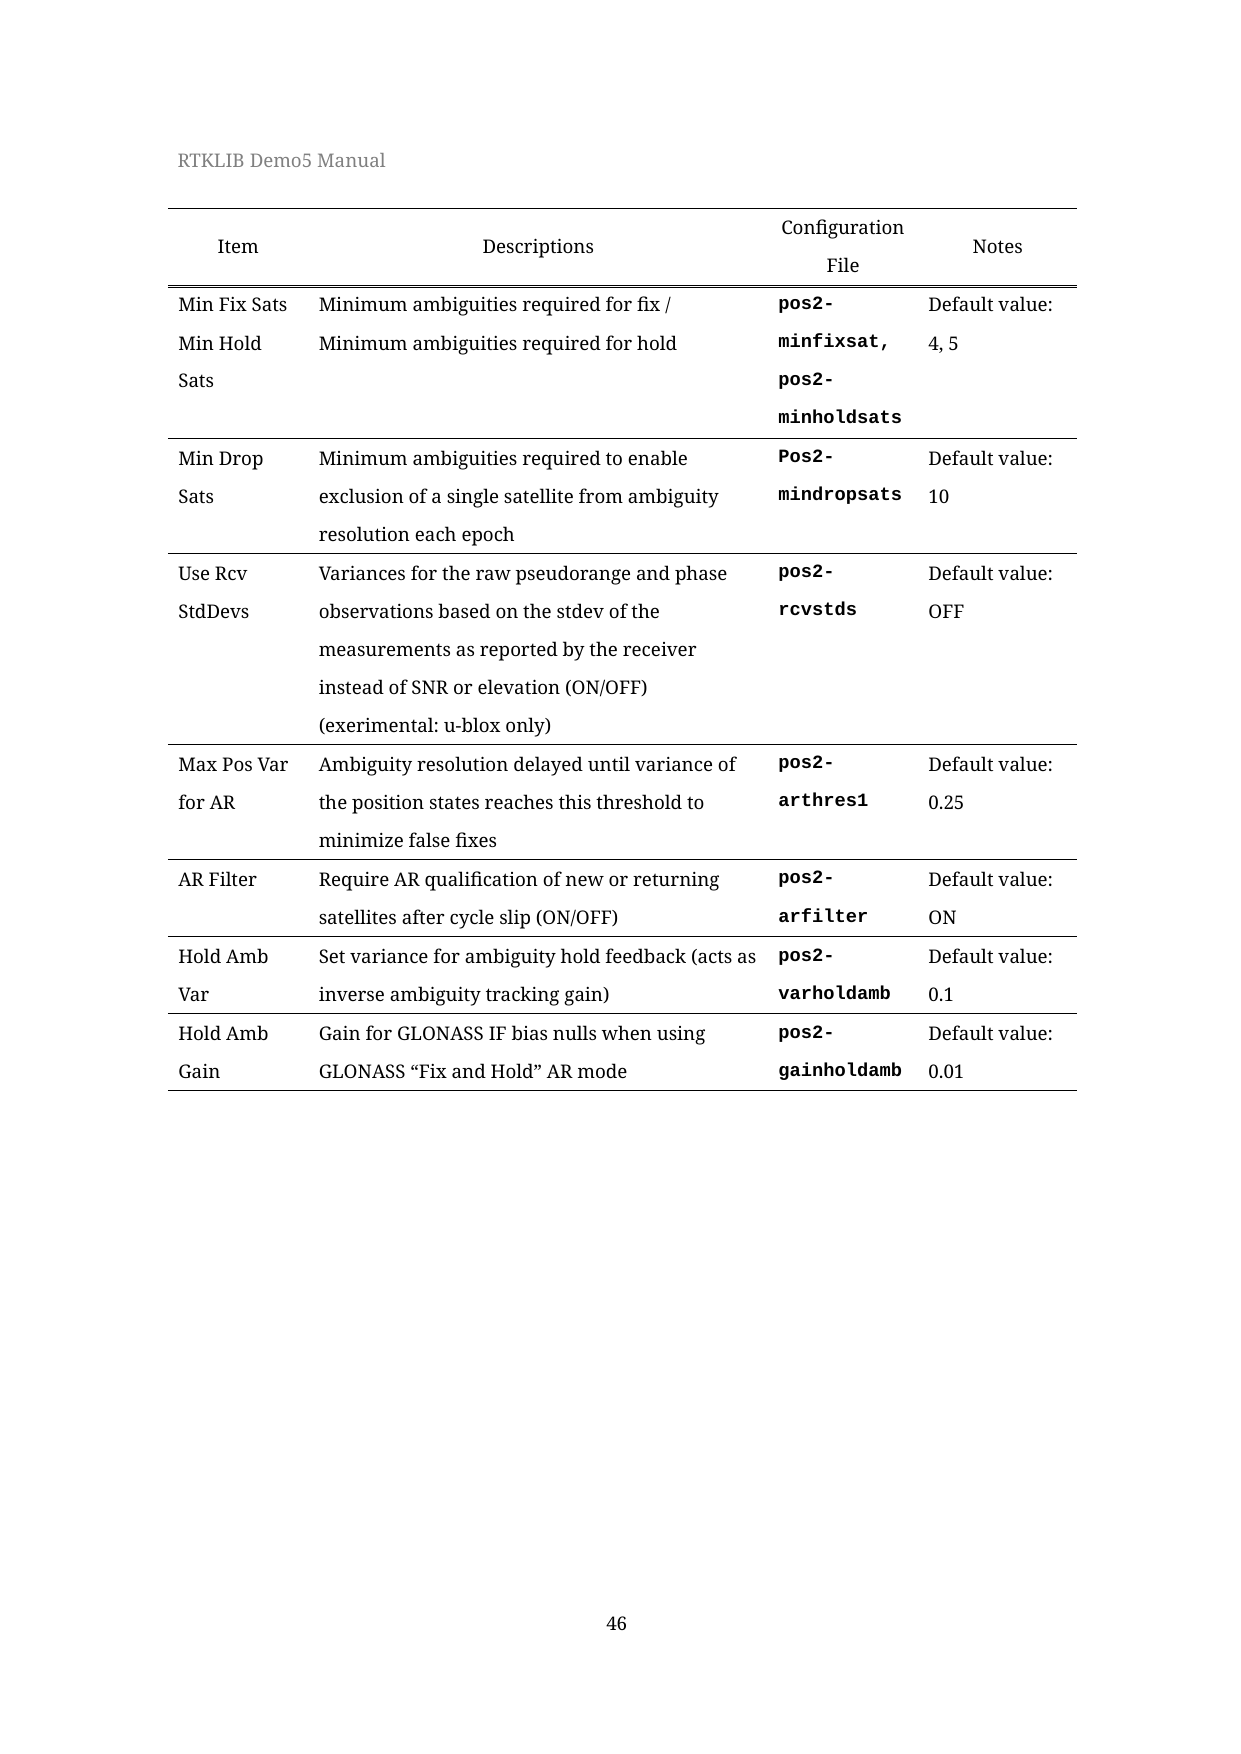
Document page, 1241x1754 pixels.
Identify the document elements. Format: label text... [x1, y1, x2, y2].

table_cell Variances for the raw pseudorange and phase observations based on the stdev of the measurements as reported by the receiver instead of SNR or elevation (ON/OFF) (exerimental: u-blox only) [308, 554, 768, 744]
table_header Item [168, 209, 308, 284]
table_cell Default value: 0.25 [918, 745, 1077, 859]
table_header Notes [918, 209, 1077, 284]
table_cell Minimum ambiguities required for fix / Minimum ambiguities required for hold [308, 288, 768, 438]
table_cell pos2-arfilter [768, 860, 918, 936]
table_cell pos2- arthres1 [768, 745, 918, 859]
table_cell Ambiguity resolution delayed until variance of the position states reaches this threshold to minimize false fixes [308, 745, 768, 859]
table_cell Hold Amb Var [168, 937, 308, 1013]
table_cell Min Drop Sats [168, 439, 308, 553]
table_cell Default value: 0.1 [918, 937, 1077, 1013]
table_cell Default value: 4, 5 [918, 288, 1077, 438]
table_cell Set variance for ambiguity hold feedback (acts as inverse ambiguity tracking gain) [308, 937, 768, 1013]
table_cell Hold Amb Gain [168, 1014, 308, 1090]
table_cell pos2- rcvstds [768, 554, 918, 744]
table_cell Require AR qualification of new or returning satellites after cycle slip (ON/OFF) [308, 860, 768, 936]
table_cell pos2- varholdamb [768, 937, 918, 1013]
table_cell Default value: 10 [918, 439, 1077, 553]
table_cell pos2- minfixsat, pos2- minholdsats [768, 288, 918, 438]
table_cell pos2- gainholdamb [768, 1014, 918, 1090]
table_cell AR Filter [168, 860, 308, 936]
table_cell Use Rcv StdDevs [168, 554, 308, 744]
table_cell Pos2- mindropsats [768, 439, 918, 553]
table_header Descriptions [308, 209, 768, 284]
table_cell Gain for GLONASS IF bias nulls when using GLONASS “Fix and Hold” AR mode [308, 1014, 768, 1090]
table_cell Minimum ambiguities required to enable exclusion of a single satellite from ambiguity resolution each epoch [308, 439, 768, 553]
table_header Configuration File [768, 209, 918, 284]
table_cell Default value: 0.01 [918, 1014, 1077, 1090]
table_cell Default value: OFF [918, 554, 1077, 744]
table_cell Max Pos Var for AR [168, 745, 308, 859]
table_cell Default value: ON [918, 860, 1077, 936]
table_cell Min Fix Sats Min Hold Sats [168, 288, 308, 438]
